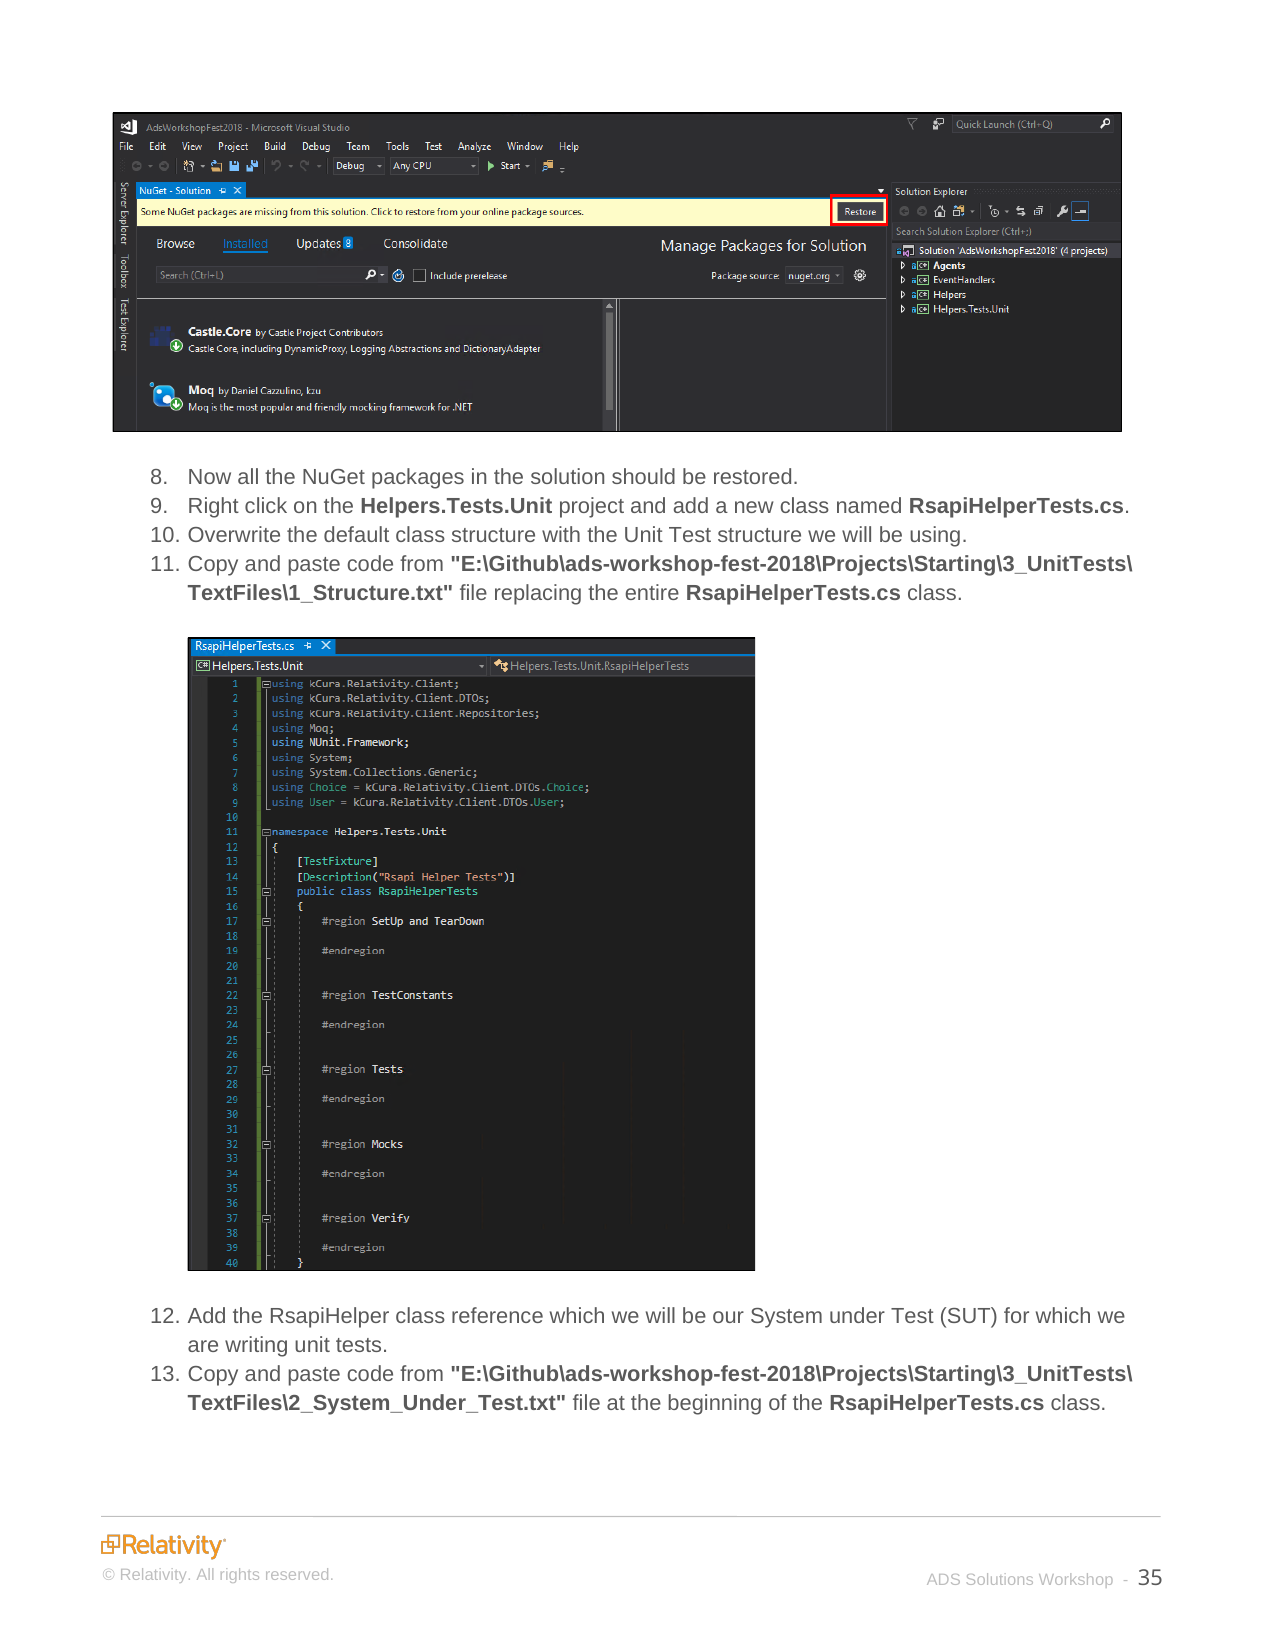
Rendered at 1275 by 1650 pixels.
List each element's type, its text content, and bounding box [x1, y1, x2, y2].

picture [100, 1534, 227, 1560]
picture [187, 637, 756, 1271]
picture [112, 112, 1122, 432]
list Overwrite the default class structure with the Unit Test structure we will be using. [150, 522, 1162, 547]
list Now all the NuGet packages in the solution should be restored. [150, 464, 1162, 489]
list Add the RsapiHelper class reference which we will be our System under Test (SUT) for which we are writing unit tests. [150, 1303, 1162, 1357]
list Copy and paste code from "E:\Github\ads-workshop-fest-2018\Projects\Starting\3_UnitTests\TextFiles\1_Structure.txt" file replacing the entire RsapiHelperTests.cs class. [150, 551, 1162, 605]
list Right click on the Helpers.Tests.Unit project and add a new class named RsapiHelperTests.cs. [150, 493, 1162, 518]
list Copy and paste code from "E:\Github\ads-workshop-fest-2018\Projects\Starting\3_UnitTests\TextFiles\2_System_Under_Test.txt" file at the beginning of the RsapiHelperTests.cs class. [150, 1361, 1162, 1415]
